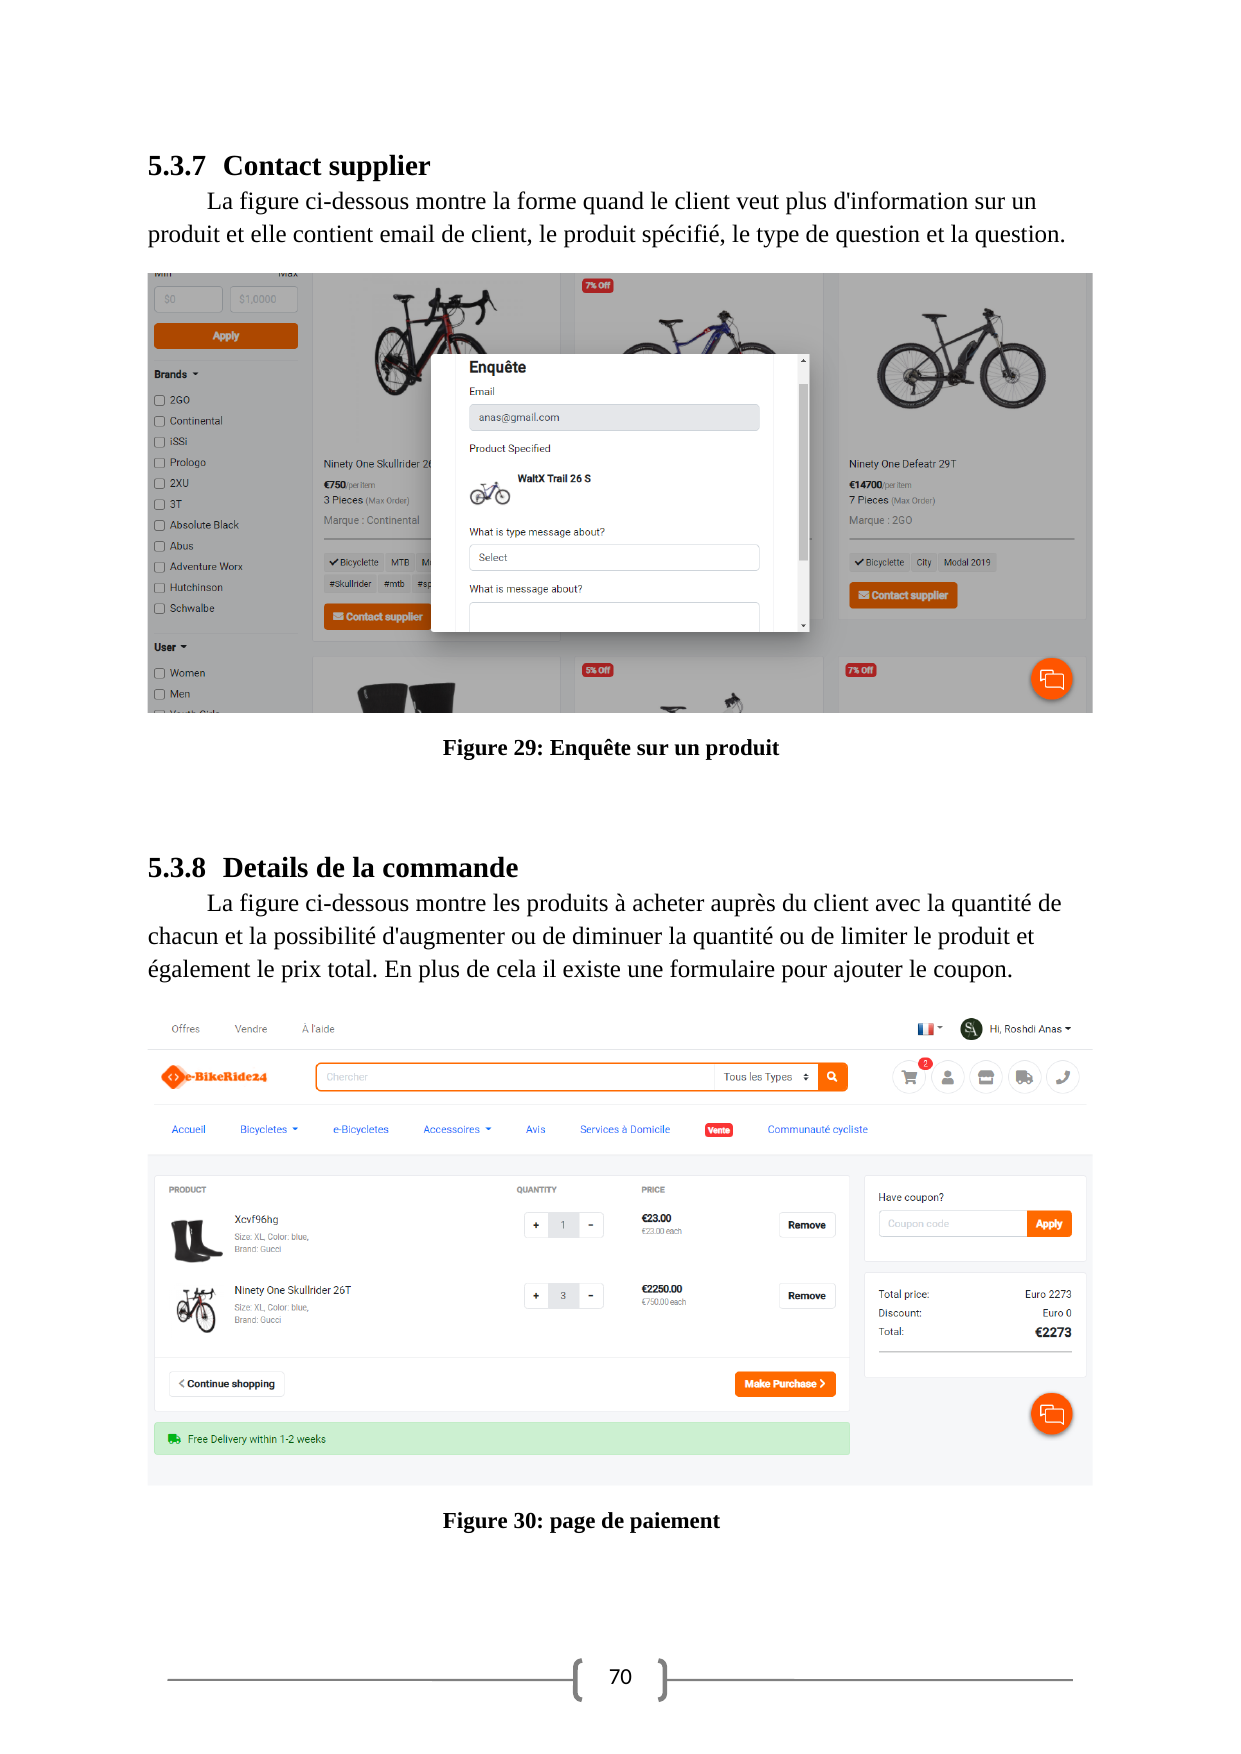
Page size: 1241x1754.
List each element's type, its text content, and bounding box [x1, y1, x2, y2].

picture [147, 273, 1093, 713]
picture [147, 1008, 1093, 1486]
text La figure ci-dessous montre la forme quand le client veut plus d'information sur un produit et elle contient email de client, le produit spécifié, le type de question et la question. [148, 186, 1093, 248]
subtitle Contact supplier [148, 148, 1093, 181]
text La figure ci-dessous montre les produits à acheter auprès du client avec la quantité de chacun et la possibilité d'augmenter ou de diminuer la quantité ou de limiter le produit et également le prix total. En plus de cela il existe une formulaire pour ajouter le coupon. [148, 888, 1093, 983]
subtitle Details de la commande [148, 850, 1093, 883]
